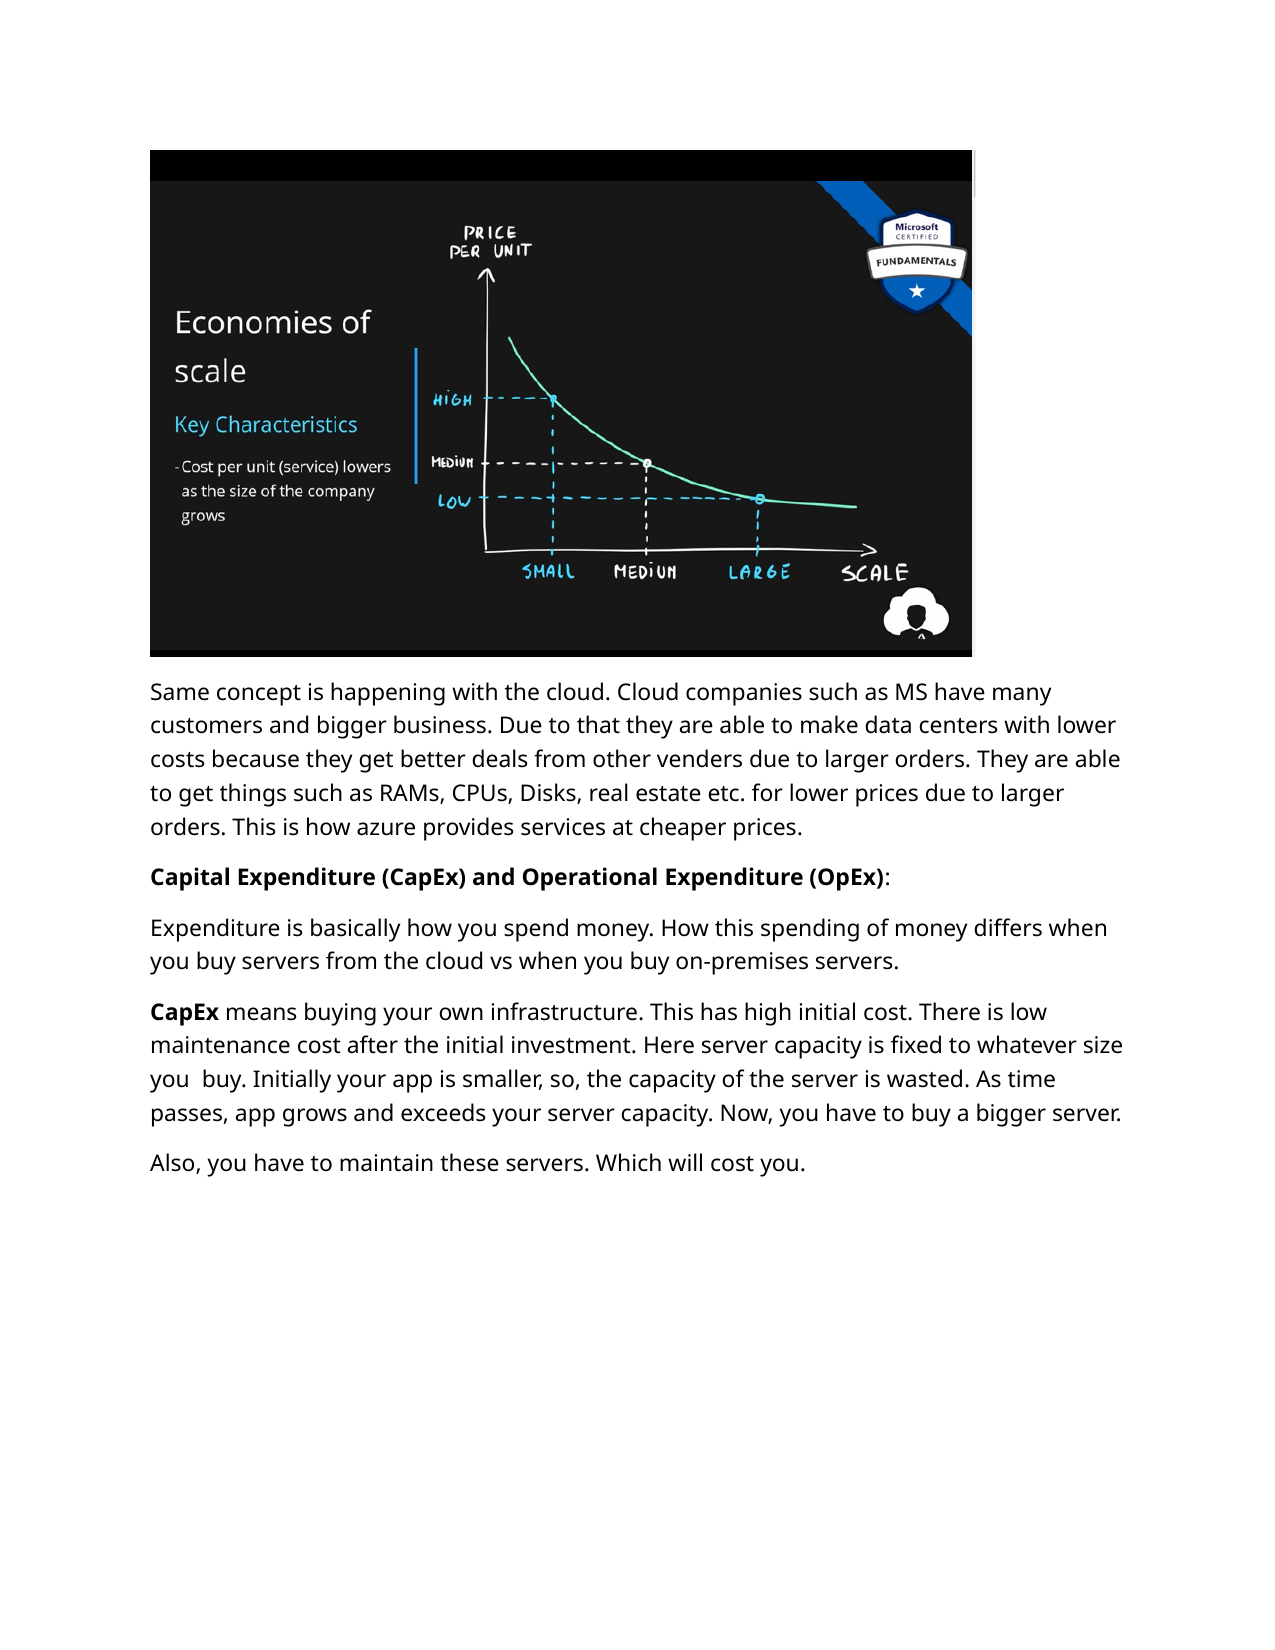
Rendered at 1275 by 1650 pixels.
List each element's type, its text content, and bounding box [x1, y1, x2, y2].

text Also, you have to maintain these servers. Which will cost you. [150, 1147, 1125, 1179]
text Same concept is happening with the cloud. Cloud companies such as MS have many customers and bigger business. Due to that they are able to make data centers with lower costs because they get better deals from other venders due to larger orders. They are able to get things such as RAMs, CPUs, Disks, real estate etc. for lower prices due to larger orders. This is how azure provides services at cheaper prices. [150, 676, 1125, 842]
text CapEx means buying your own infrastructure. This has high initial cost. There is low maintenance cost after the initial investment. Here server capacity is fixed to whatever size you buy. Initially your app is smaller, so, the capacity of the server is wasted. As time passes, app grows and exceeds your server capacity. Now, you have to buy a bigger server. [150, 996, 1125, 1128]
picture [150, 150, 976, 657]
text Expenditure is basically how you spend money. How this spending of money differs when you buy servers from the cloud vs when you buy on-premises servers. [150, 912, 1125, 977]
text Capital Expenditure (CapEx) and Operational Expenditure (OpEx): [150, 861, 1125, 892]
